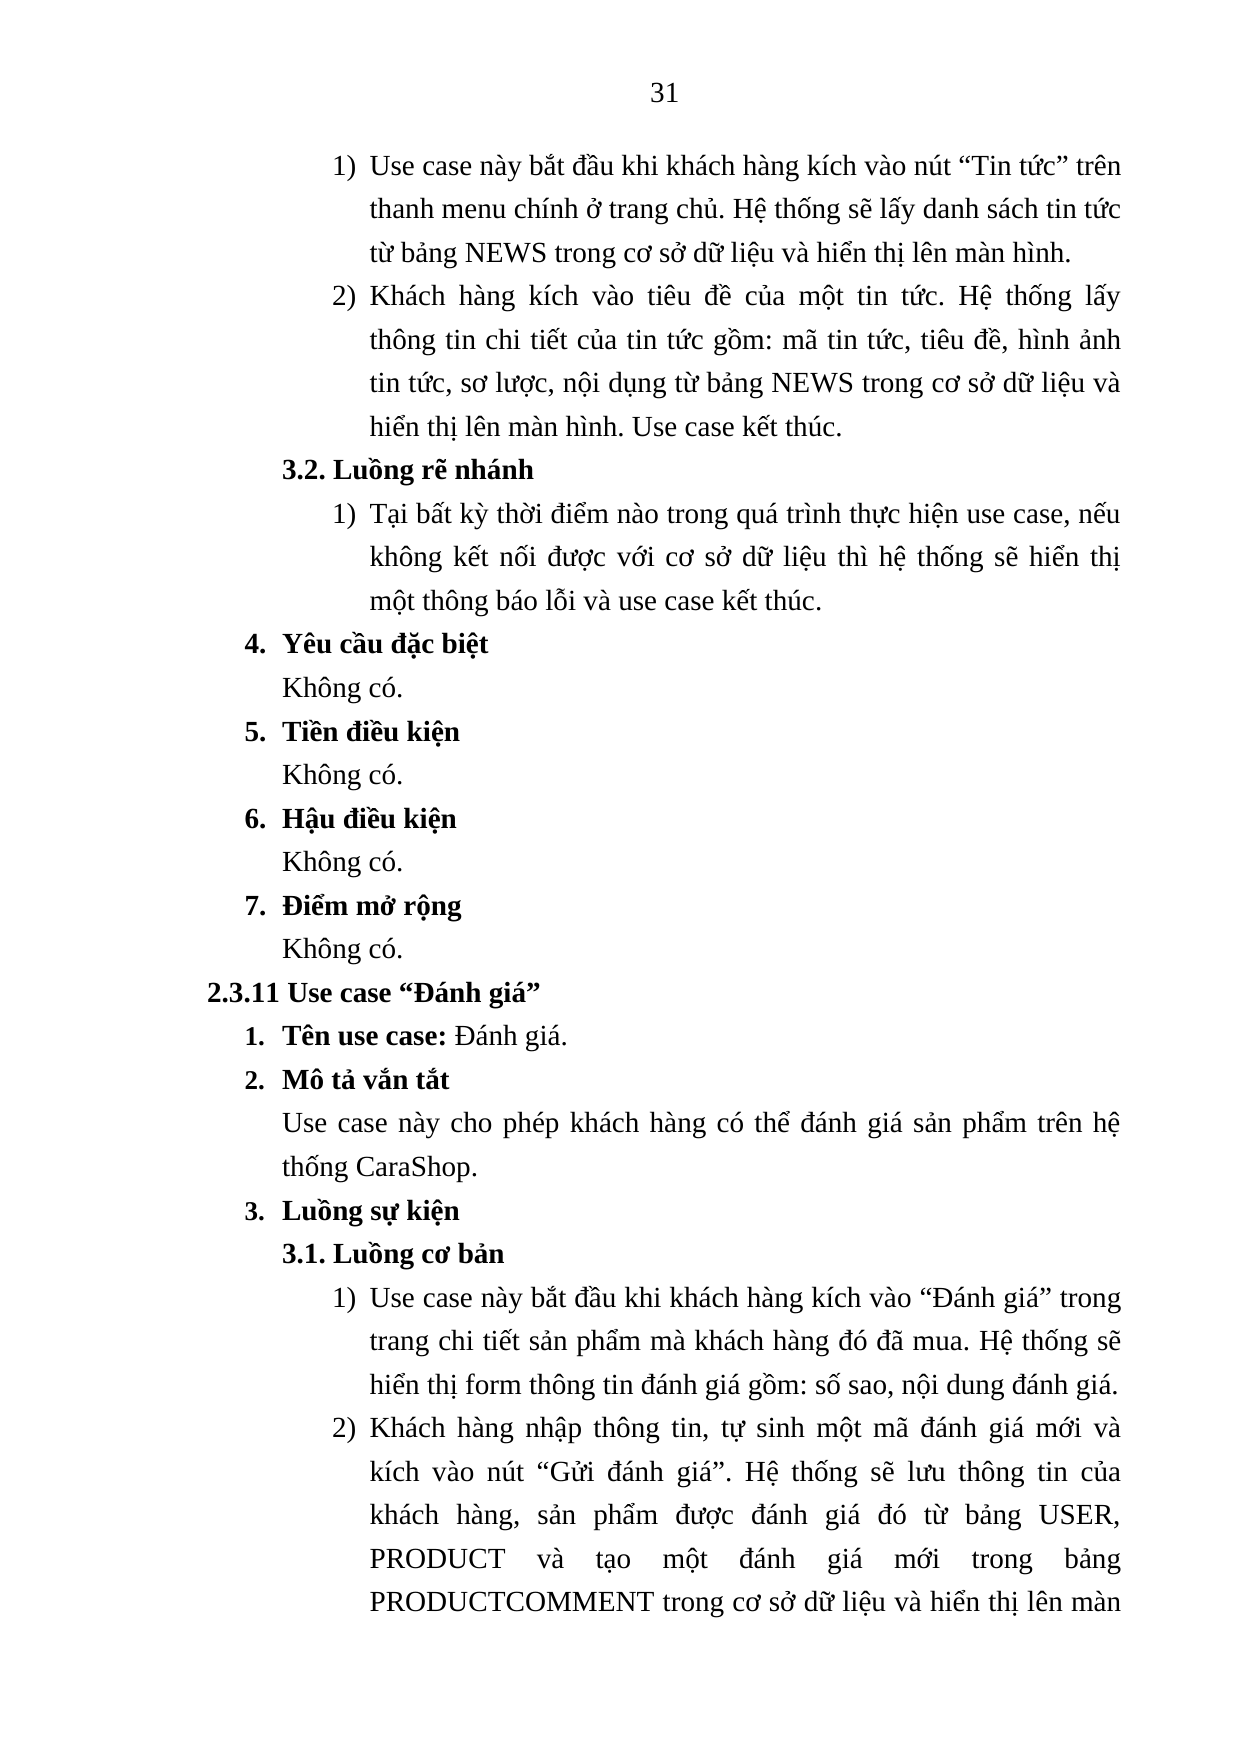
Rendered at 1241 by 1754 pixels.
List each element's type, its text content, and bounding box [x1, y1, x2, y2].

list Không có. [282, 757, 1122, 791]
list Use case này cho phép khách hàng có thể đánh giá sản phẩm trên hệ thống CaraShop. [282, 1106, 1122, 1183]
list Không có. [282, 670, 1122, 704]
list Khách hàng kích vào tiêu đề của một tin tức. Hệ thống lấy thông tin chi tiết của tin tức gồm: mã tin tức, tiêu đề, hình ảnh tin tức, sơ lược, nội dụng từ bảng NEWS trong cơ sở dữ liệu và hiển thị lên màn hình. Use case kết thúc. [332, 278, 1122, 442]
list Mô tả vắn tắt [244, 1062, 1122, 1096]
list Không có. [282, 844, 1122, 878]
list Luồng sự kiện [244, 1193, 1122, 1226]
list Không có. [282, 931, 1122, 965]
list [332, 1410, 1122, 1618]
list Luồng cơ bản [282, 1236, 1122, 1270]
list Tên use case: Đánh giá. [244, 1018, 1122, 1052]
list Tại bất kỳ thời điểm nào trong quá trình thực hiện use case, nếu không kết nối được với cơ sở dữ liệu thì hệ thống sẽ hiển thị một thông báo lỗi và use case kết thúc. [332, 496, 1122, 617]
list Yêu cầu đặc biệt [244, 627, 1122, 660]
list Hậu điều kiện [244, 801, 1122, 834]
list Điểm mở rộng [244, 888, 1122, 921]
subtitle Use case “Đánh giá” [207, 975, 1122, 1008]
list Use case này bắt đầu khi khách hàng kích vào “Đánh giá” trong trang chi tiết sản phẩm mà khách hàng đó đã mua. Hệ thống sẽ hiển thị form thông tin đánh giá gồm: số sao, nội dung đánh giá. [332, 1280, 1122, 1400]
list Use case này bắt đầu khi khách hàng kích vào nút “Tin tức” trên thanh menu chính ở trang chủ. Hệ thống sẽ lấy danh sách tin tức từ bảng NEWS trong cơ sở dữ liệu và hiển thị lên màn hình. [332, 148, 1122, 268]
list Luồng rẽ nhánh [282, 452, 1122, 486]
list Tiền điều kiện [244, 714, 1122, 747]
